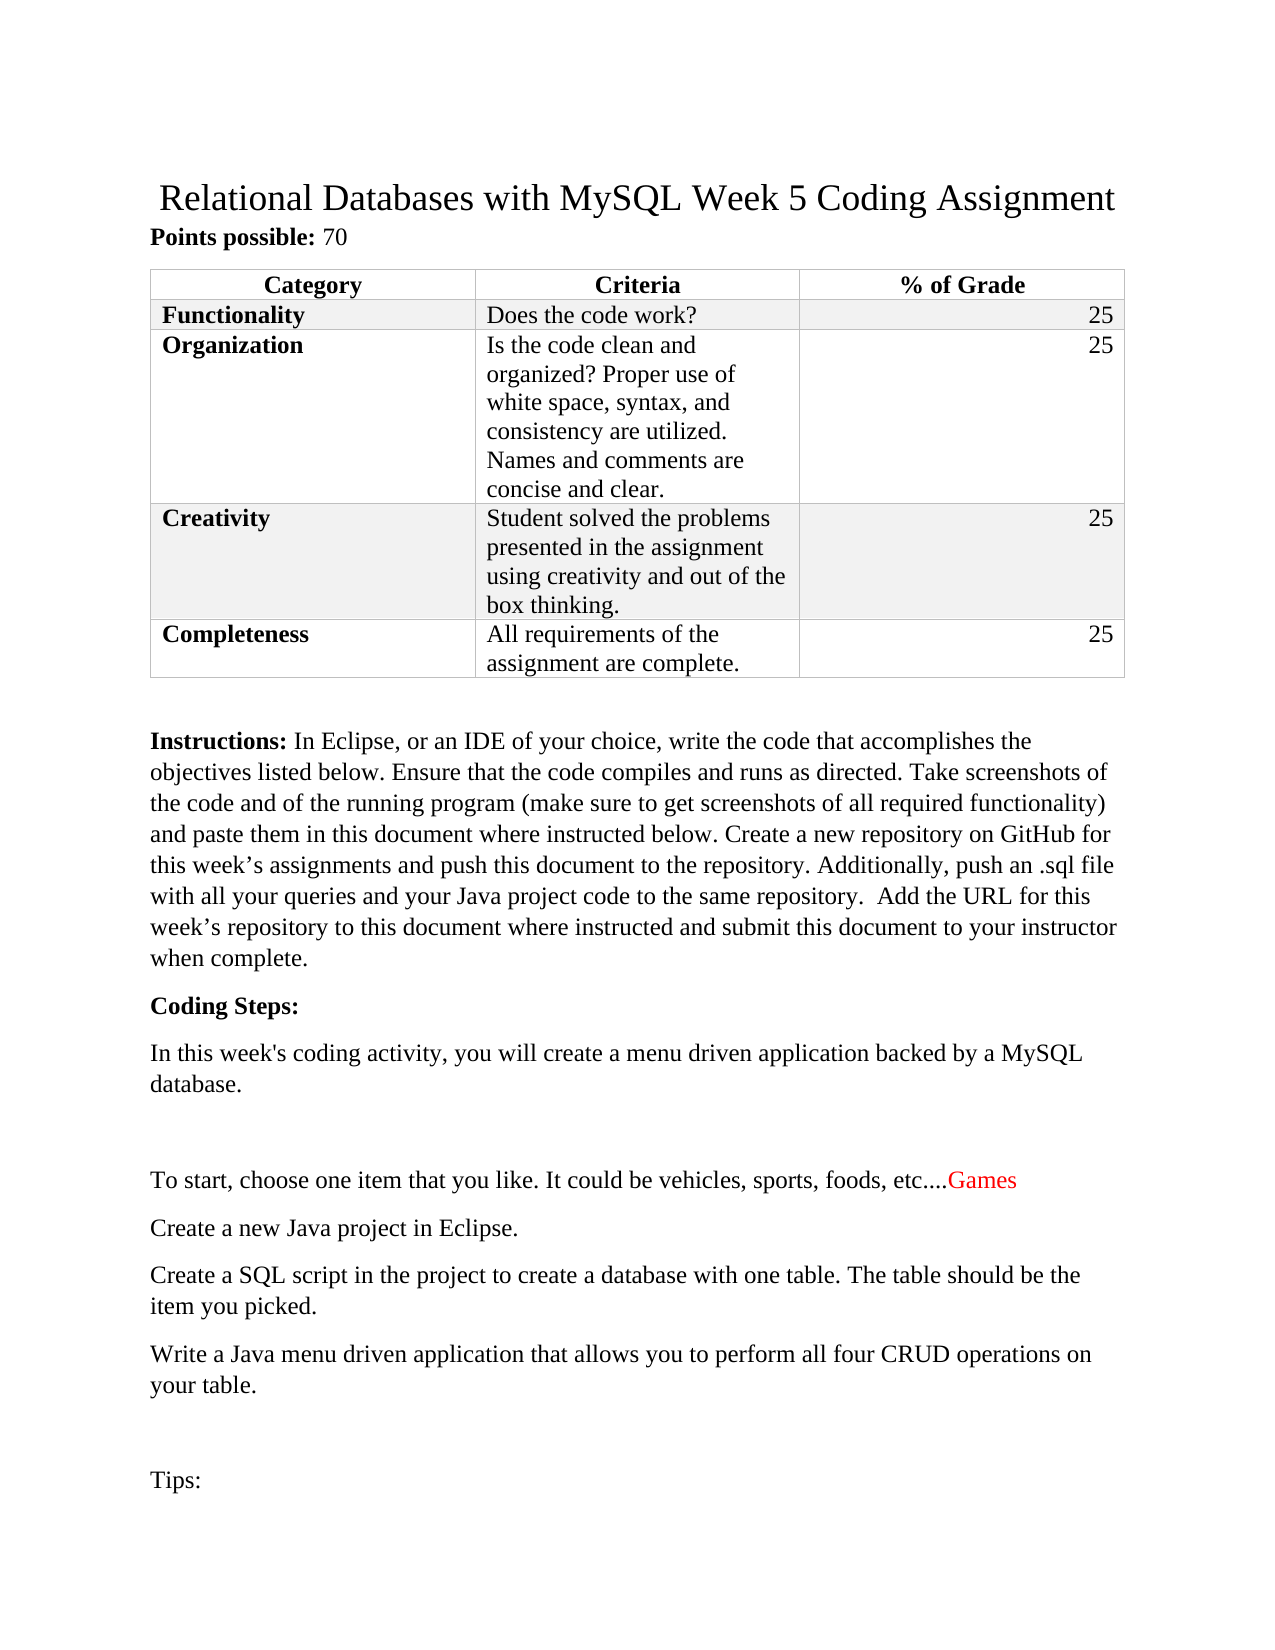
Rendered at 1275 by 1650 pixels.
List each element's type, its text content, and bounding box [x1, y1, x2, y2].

text Tips: [150, 1466, 1125, 1494]
table_cell Is the code clean and organized? Proper use of white space, syntax, and consistency are utilized. Names and comments are concise and clear. [476, 330, 799, 502]
table_cell Creativity [151, 504, 475, 618]
table_cell Does the code work? [476, 300, 799, 329]
table_header Criteria [476, 270, 799, 299]
table_cell 25 [800, 330, 1124, 502]
table_cell Functionality [151, 300, 475, 329]
subtitle Relational Databases with MySQL Week 5 Coding Assignment [150, 175, 1125, 218]
text In this week's coding activity, you will create a menu driven application backed by a MySQL database. [150, 1038, 1125, 1098]
table_cell Organization [151, 330, 475, 502]
text Instructions: In Eclipse, or an IDE of your choice, write the code that accomplishes the objectives listed below. Ensure that the code compiles and runs as directed. Take screenshots of the code and of the running program (make sure to get screenshots of all required functionality) and paste them in this document where instructed below. Create a new repository on GitHub for this week’s assignments and push this document to the repository. Additionally, push an .sql file with all your queries and your Java project code to the same repository. Add the URL for this week’s repository to this document where instructed and submit this document to your instructor when complete. [150, 726, 1125, 972]
text Create a SQL script in the project to create a database with one table. The table should be the item you picked. [150, 1260, 1125, 1320]
text Coding Steps: [150, 991, 1125, 1019]
text Write a Java menu driven application that allows you to perform all four CRUD operations on your table. [150, 1339, 1125, 1399]
table_cell 25 [800, 620, 1124, 677]
table_cell Student solved the problems presented in the assignment using creativity and out of the box thinking. [476, 504, 799, 618]
text Create a new Java project in Eclipse. [150, 1213, 1125, 1241]
table_header Category [151, 270, 475, 299]
table_cell 25 [800, 300, 1124, 329]
text Points possible: 70 [150, 222, 1125, 250]
table_cell 25 [800, 504, 1124, 618]
table_cell All requirements of the assignment are complete. [476, 620, 799, 677]
text To start, choose one item that you like. It could be vehicles, sports, foods, etc....Games [150, 1165, 1125, 1194]
table_header % of Grade [800, 270, 1124, 299]
table_cell Completeness [151, 620, 475, 677]
